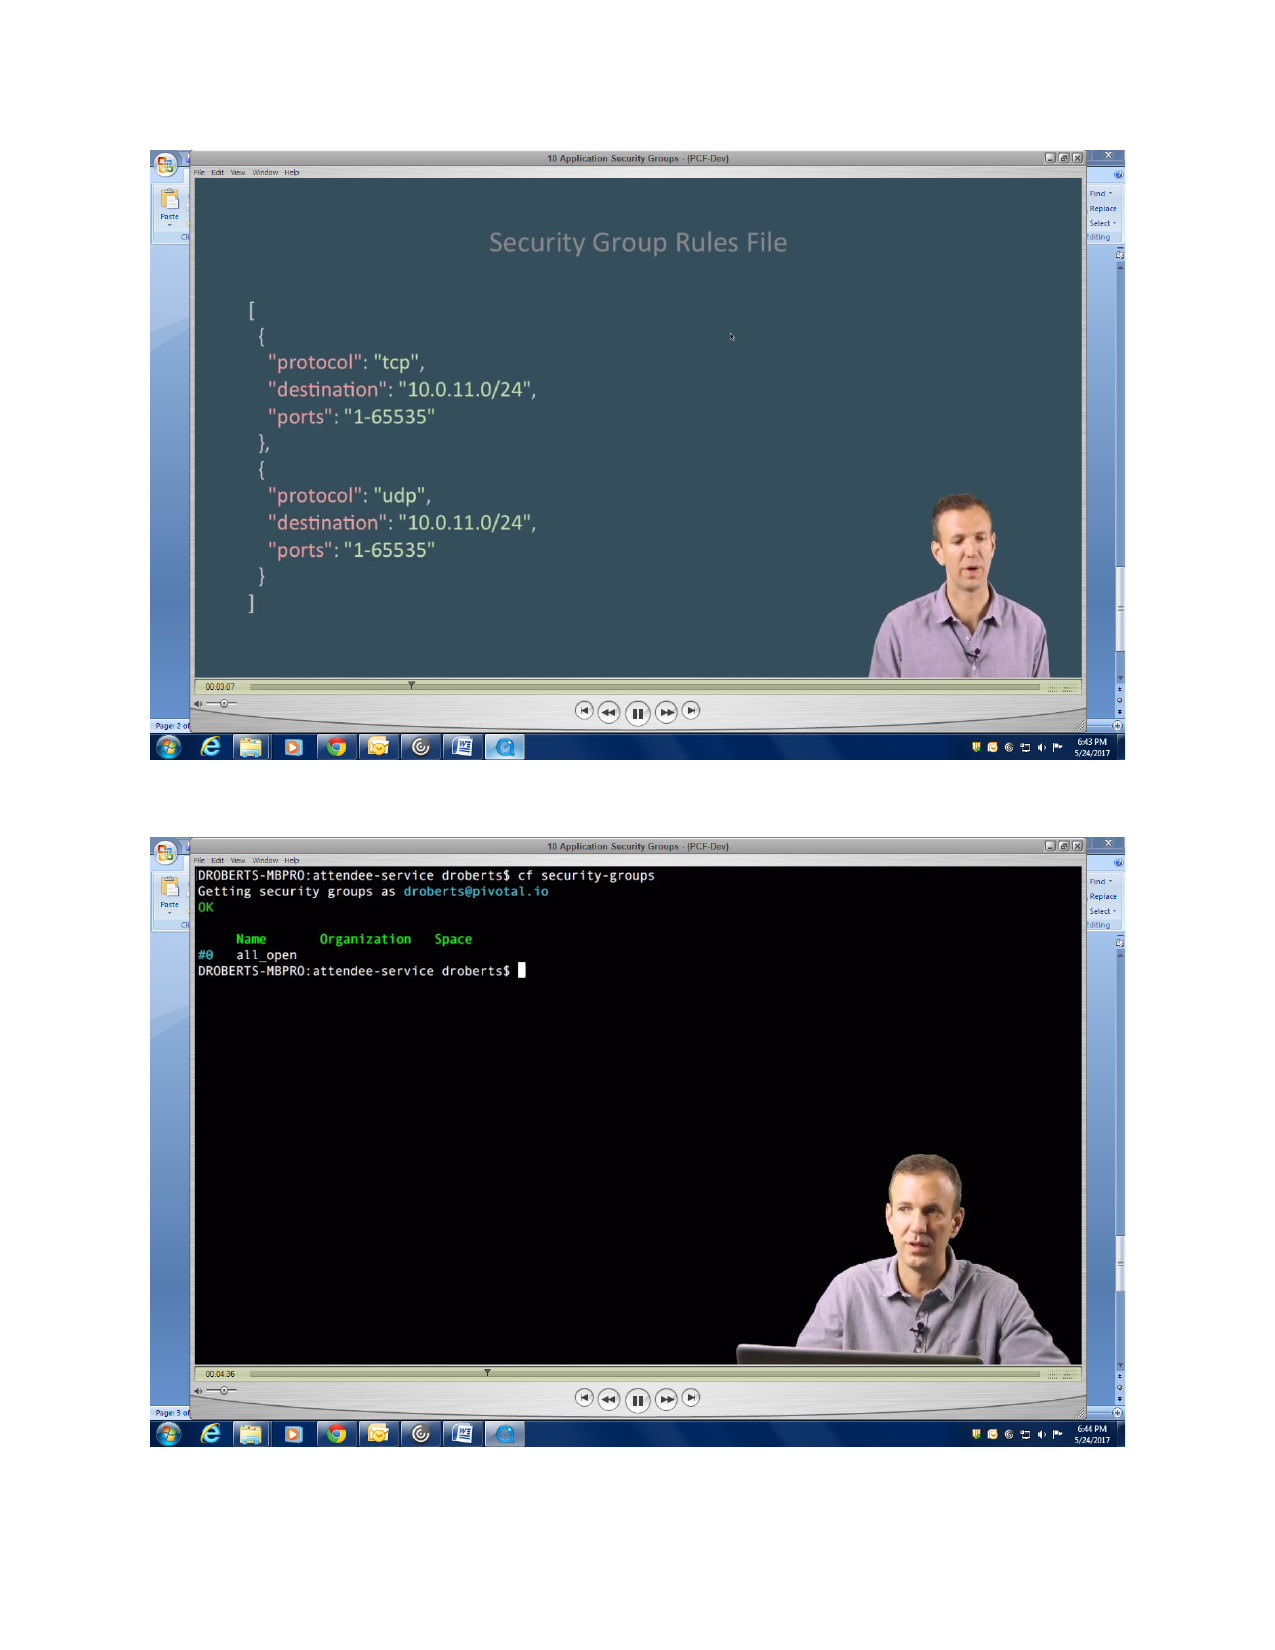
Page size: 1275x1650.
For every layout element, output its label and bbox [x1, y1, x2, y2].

picture [150, 837, 1125, 1447]
picture [150, 150, 1125, 760]
